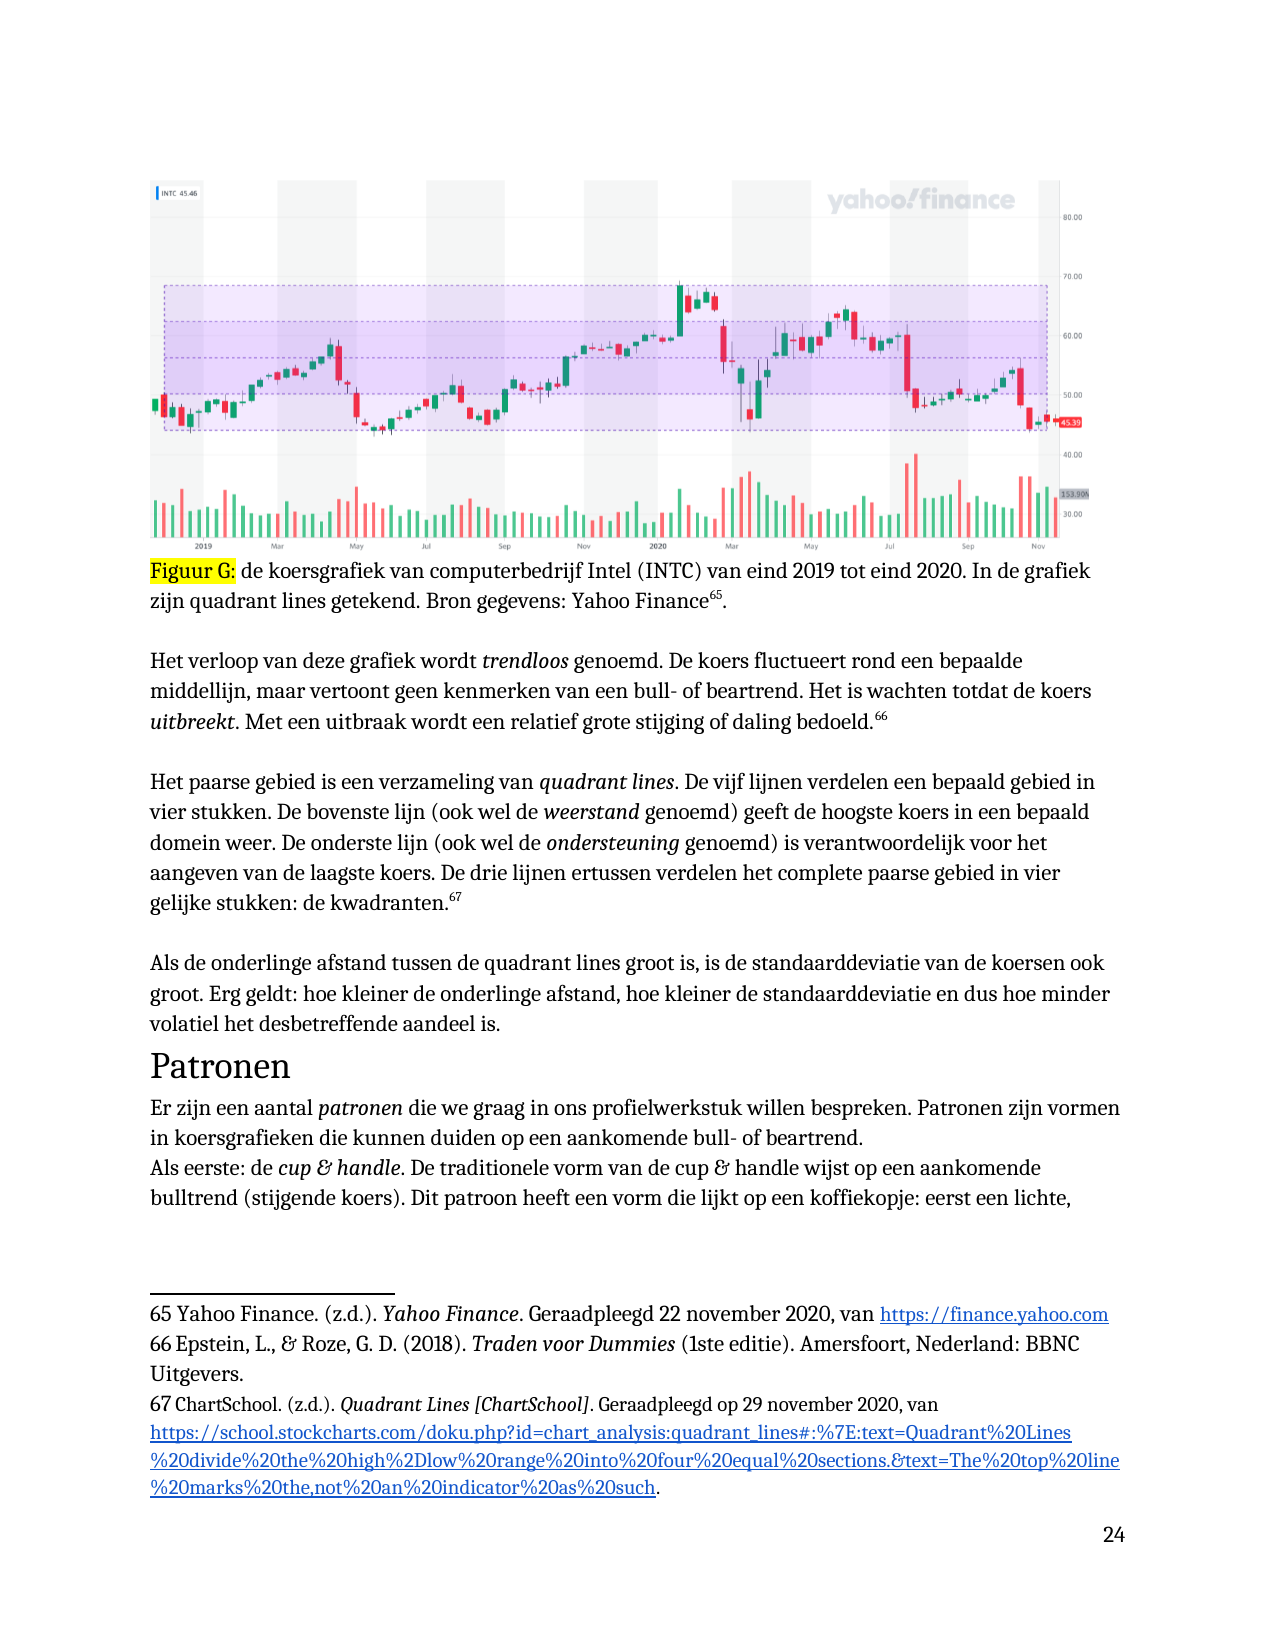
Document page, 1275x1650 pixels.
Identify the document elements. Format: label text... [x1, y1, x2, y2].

subtitle Patronen [150, 1045, 1125, 1088]
text Als de onderlinge afstand tussen de quadrant lines groot is, is de standaarddeviatie van de koersen ook groot. Erg geldt: hoe kleiner de onderlinge afstand, hoe kleiner de standaarddeviatie en dus hoe minder volatiel het desbetreffende aandeel is. [150, 950, 1125, 1037]
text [150, 1155, 1125, 1212]
picture [150, 180, 1089, 554]
text Figuur G: de koersgrafiek van computerbedrijf Intel (INTC) van eind 2019 tot eind 2020. In de grafiek zijn quadrant lines getekend. Bron gegevens: Yahoo Finance. [150, 557, 1125, 614]
text Het paarse gebied is een verzameling van quadrant lines. De vijf lijnen verdelen een bepaald gebied in vier stukken. De bovenste lijn (ook wel de weerstand genoemd) geeft de hoogste koers in een bepaald domein weer. De onderste lijn (ook wel de ondersteuning genoemd) is verantwoordelijk voor het aangeven van de laagste koers. De drie lijnen ertussen verdelen het complete paarse gebied in vier gelijke stukken: de kwadranten. [150, 769, 1125, 916]
text Het verloop van deze grafiek wordt trendloos genoemd. De koers fluctueert rond een bepaalde middellijn, maar vertoont geen kenmerken van een bull- of beartrend. Het is wachten totdat de koers uitbreekt. Met een uitbraak wordt een relatief grote stijging of daling bedoeld. [150, 648, 1125, 735]
text Er zijn een aantal patronen die we graag in ons profielwerkstuk willen bespreken. Patronen zijn vormen in koersgrafieken die kunnen duiden op een aankomende bull- of beartrend. [150, 1094, 1125, 1151]
